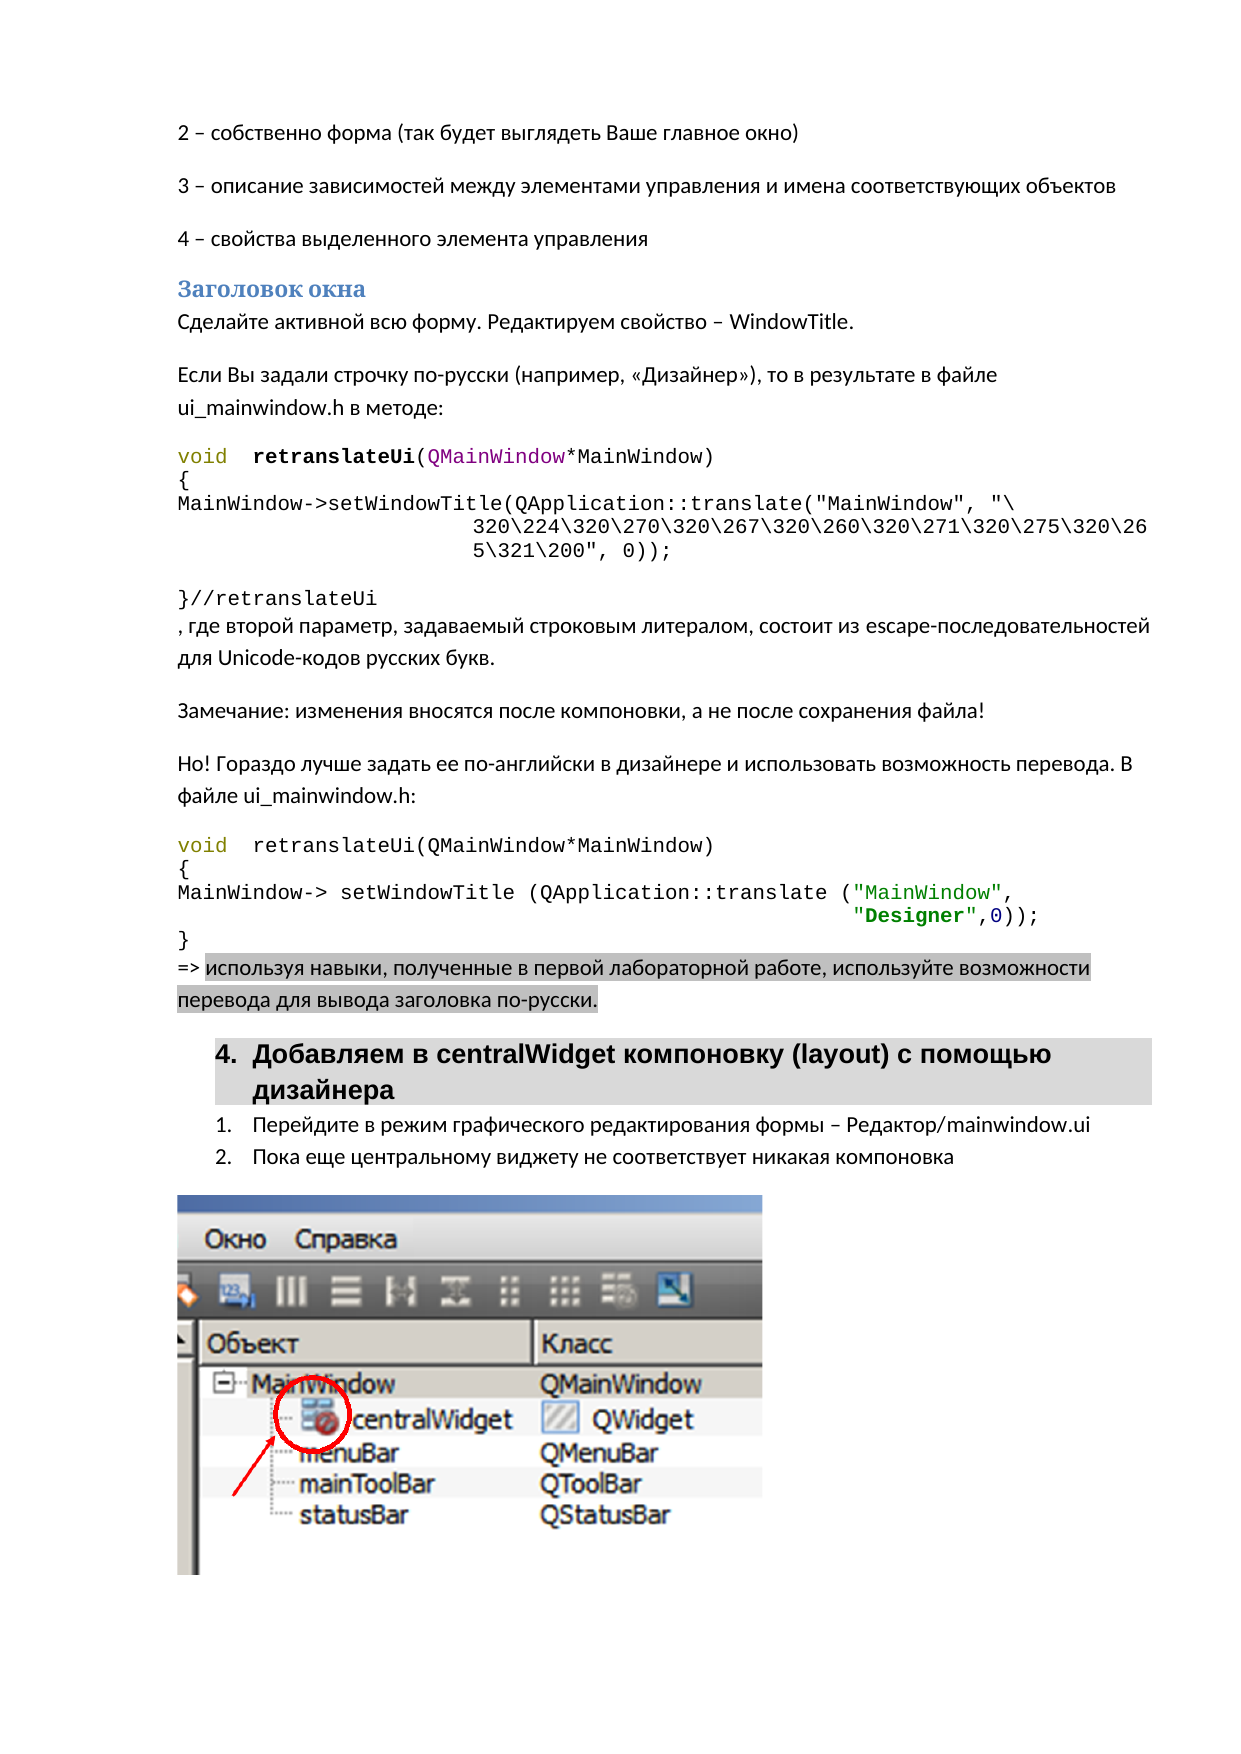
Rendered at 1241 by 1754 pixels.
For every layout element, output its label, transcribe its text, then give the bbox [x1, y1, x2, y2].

list Пока еще центральному виджету не соответствует никакая компоновка [215, 1142, 1152, 1170]
text MainWindow->setWindowTitle(QApplication::translate("MainWindow", "\320\224\320\270\320\267\320\260\320\271\320\275\320\265\321\200", 0)); [177, 493, 1152, 564]
text 3 – описание зависимостей между элементами управления и имена соответствующих объектов [177, 171, 1152, 199]
picture [177, 1195, 763, 1575]
text { [177, 469, 1152, 493]
text } [177, 929, 1152, 953]
subtitle Заголовок окна [177, 277, 1152, 303]
text "Designer",0)); [177, 906, 1152, 929]
text void retranslateUi(QMainWindow*MainWindow) [177, 834, 1152, 858]
text }//retranslateUi [177, 587, 1152, 611]
text Сделайте активной всю форму. Редактируем свойство – WindowTitle. [177, 307, 1152, 335]
text , где второй параметр, задаваемый строковым литералом, состоит из escape-последовательностей для Unicode-кодов русских букв. [177, 611, 1152, 671]
text Но! Гораздо лучше задать ее по-английски в дизайнере и использовать возможность перевода. В файле ui_mainwindow.h: [177, 749, 1152, 809]
text => используя навыки, полученные в первой лабораторной работе, используйте возможности перевода для вывода заголовка по-русски. [177, 953, 1152, 1013]
text MainWindow-> setWindowTitle (QApplication::translate ("MainWindow", [177, 882, 1152, 906]
text { [177, 858, 1152, 882]
list Перейдите в режим графического редактирования формы – Редактор/mainwindow.ui [215, 1110, 1152, 1138]
text void retranslateUi(QMainWindow*MainWindow) [177, 446, 1152, 469]
text Замечание: изменения вносятся после компоновки, а не после сохранения файла! [177, 696, 1152, 724]
subtitle Добавляем в centralWidget компоновку (layout) с помощью дизайнера [215, 1038, 1152, 1105]
text 2 – собственно форма (так будет выглядеть Ваше главное окно) [177, 118, 1152, 146]
text Если Вы задали строчку по-русски (например, «Дизайнер»), то в результате в файле ui_mainwindow.h в методе: [177, 360, 1152, 421]
text 4 – свойства выделенного элемента управления [177, 224, 1152, 252]
